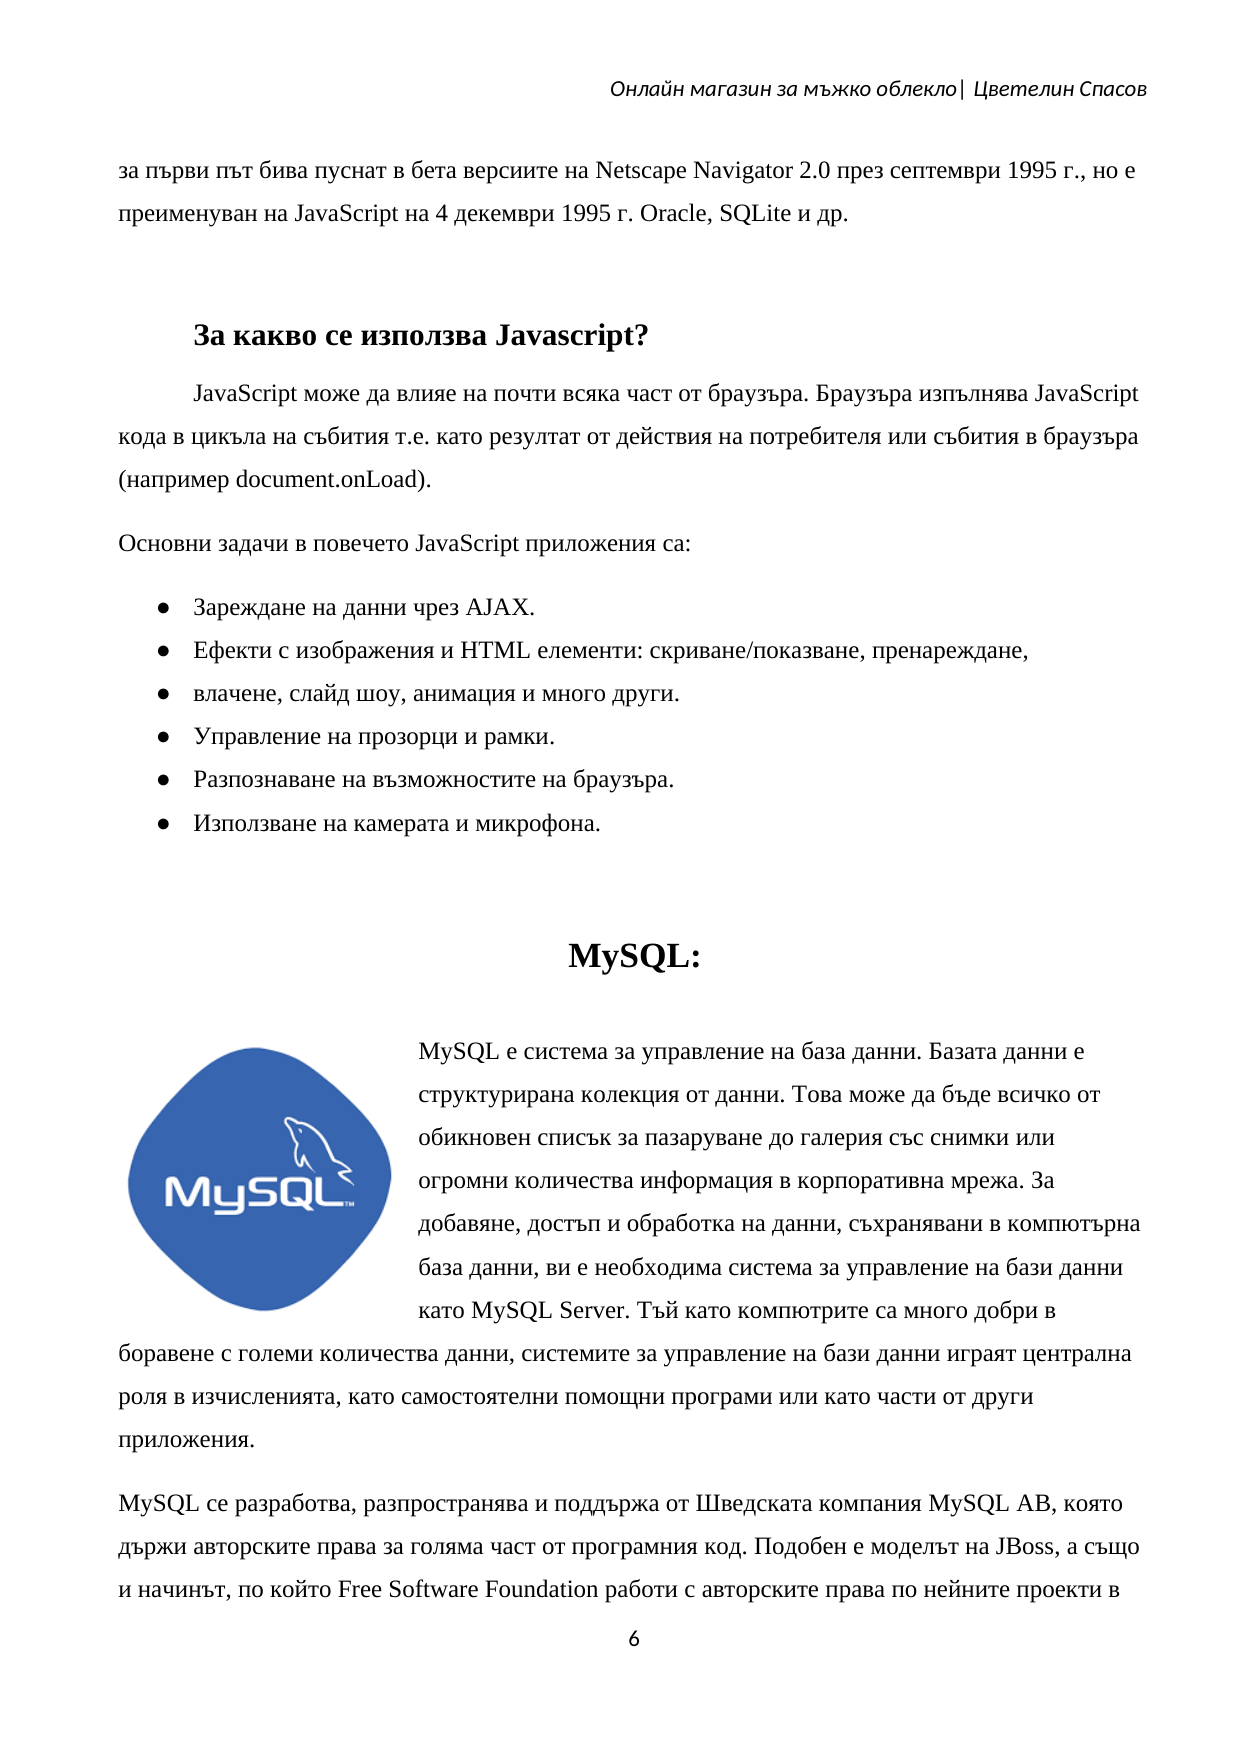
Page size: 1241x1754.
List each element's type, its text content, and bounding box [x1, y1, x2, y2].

text За какво се използва Javascript? [118, 316, 1149, 352]
list Използване на камерата и микрофона. [156, 808, 1149, 836]
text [118, 1488, 1149, 1603]
list Ефекти с изображения и HTML елементи: скриване/показване, пренареждане, [156, 635, 1149, 664]
picture [121, 1039, 400, 1318]
text Основни задачи в повечето JavaScript приложения са: [118, 528, 1149, 557]
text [118, 155, 1149, 227]
text JavaScript може да влияе на почти всяка част от браузъра. Браузъра изпълнява JavaScript кода в цикъла на събития т.е. като резултат от действия на потребителя или събития в браузъра (например document.onLoad). [118, 378, 1149, 493]
text MySQL е система за управление на база данни. Базата данни е структурирана колекция от данни. Това може да бъде всичко от обикновен списък за пазаруване до галерия със снимки или огромни количества информация в корпоративна мрежа. За добавяне, достъп и обработка на данни, съхранявани в компютърна база данни, ви е необходима система за управление на бази данни като MySQL Server. Тъй като компютрите са много добри в боравене с големи количества данни, системите за управление на бази данни играят централна роля в изчисленията, като самостоятелни помощни програми или като части от други приложения. [118, 1036, 1149, 1453]
list Управление на прозорци и рамки. [156, 721, 1149, 750]
subtitle MySQL: [493, 934, 1149, 975]
list Зареждане на данни чрез AJAX. [156, 592, 1149, 621]
list Разпознаване на възможностите на браузъра. [156, 764, 1149, 793]
list влачене, слайд шоу, анимация и много други. [156, 678, 1149, 707]
